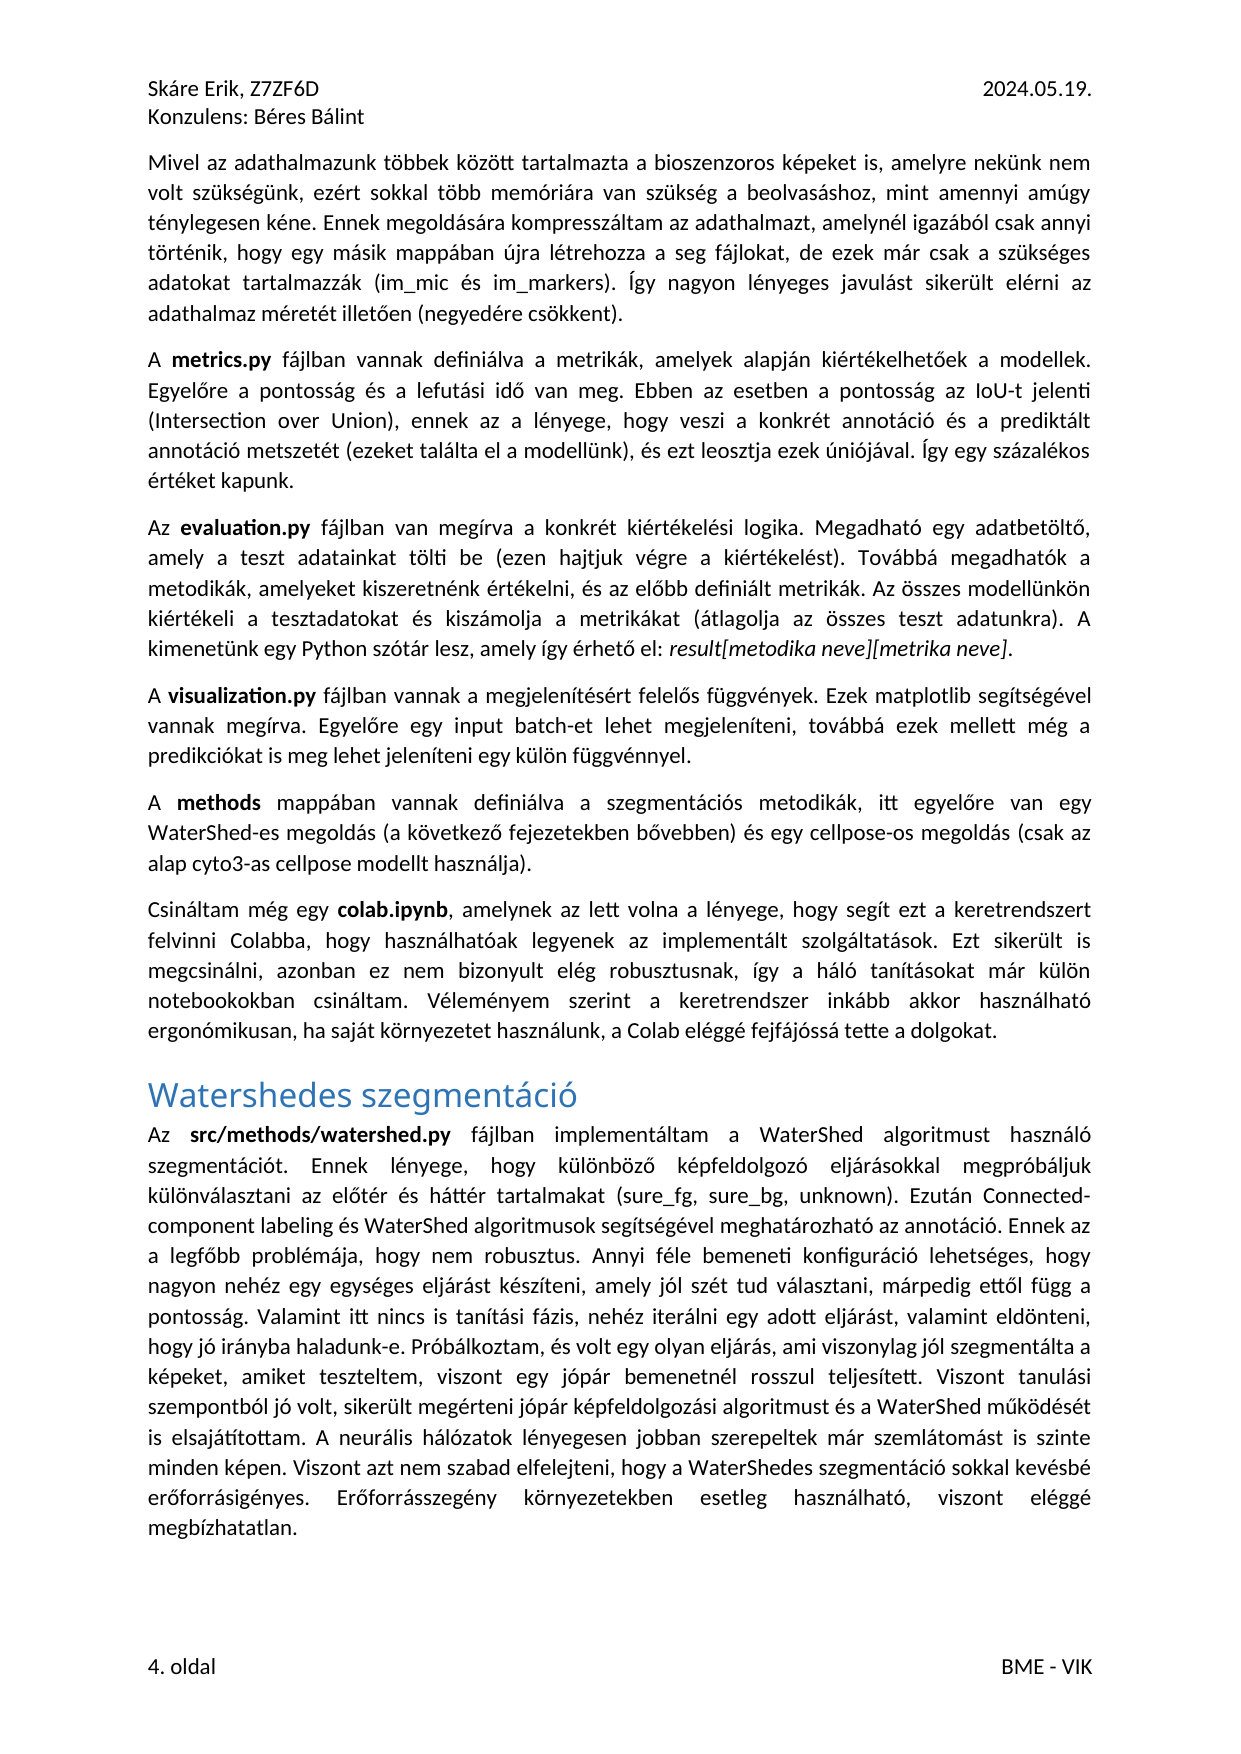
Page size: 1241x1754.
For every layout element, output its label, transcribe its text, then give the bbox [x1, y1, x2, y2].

text Csináltam még egy colab.ipynb, amelynek az lett volna a lényege, hogy segít ezt a keretrendszert felvinni Colabba, hogy használhatóak legyenek az implementált szolgáltatások. Ezt sikerült is megcsinálni, azonban ez nem bizonyult elég robusztusnak, így a háló tanításokat már külön notebookokban csináltam. Véleményem szerint a keretrendszer inkább akkor használható ergonómikusan, ha saját környezetet használunk, a Colab eléggé fejfájóssá tette a dolgokat. [148, 896, 1093, 1044]
subtitle Watershedes szegmentáció [148, 1072, 1093, 1117]
text Az src/methods/watershed.py fájlban implementáltam a WaterShed algoritmust használó szegmentációt. Ennek lényege, hogy különböző képfeldolgozó eljárásokkal megpróbáljuk különválasztani az előtér és háttér tartalmakat (sure_fg, sure_bg, unknown). Ezután Connected-component labeling és WaterShed algoritmusok segítségével meghatározható az annotáció. Ennek az a legfőbb problémája, hogy nem robusztus. Annyi féle bemeneti konfiguráció lehetséges, hogy nagyon nehéz egy egységes eljárást készíteni, amely jól szét tud választani, márpedig ettől függ a pontosság. Valamint itt nincs is tanítási fázis, nehéz iterálni egy adott eljárást, valamint eldönteni, hogy jó irányba haladunk-e. Próbálkoztam, és volt egy olyan eljárás, ami viszonylag jól szegmentálta a képeket, amiket teszteltem, viszont egy jópár bemenetnél rosszul teljesített. Viszont tanulási szempontból jó volt, sikerült megérteni jópár képfeldolgozási algoritmust és a WaterShed működését is elsajátítottam. A neurális hálózatok lényegesen jobban szerepeltek már szemlátomást is szinte minden képen. Viszont azt nem szabad elfelejteni, hogy a WaterShedes szegmentáció sokkal kevésbé erőforrásigényes. Erőforrásszegény környezetekben esetleg használható, viszont eléggé megbízhatatlan. [148, 1121, 1093, 1541]
text Mivel az adathalmazunk többek között tartalmazta a bioszenzoros képeket is, amelyre nekünk nem volt szükségünk, ezért sokkal több memóriára van szükség a beolvasáshoz, mint amennyi amúgy ténylegesen kéne. Ennek megoldására kompresszáltam az adathalmazt, amelynél igazából csak annyi történik, hogy egy másik mappában újra létrehozza a seg fájlokat, de ezek már csak a szükséges adatokat tartalmazzák (im_mic és im_markers). Így nagyon lényeges javulást sikerült elérni az adathalmaz méretét illetően (negyedére csökkent). [148, 148, 1093, 327]
text A methods mappában vannak definiálva a szegmentációs metodikák, itt egyelőre van egy WaterShed-es megoldás (a következő fejezetekben bővebben) és egy cellpose-os megoldás (csak az alap cyto3-as cellpose modellt használja). [148, 788, 1093, 877]
text A visualization.py fájlban vannak a megjelenítésért felelős függvények. Ezek matplotlib segítségével vannak megírva. Egyelőre egy input batch-et lehet megjeleníteni, továbbá ezek mellett még a predikciókat is meg lehet jeleníteni egy külön függvénnyel. [148, 681, 1093, 769]
text Az evaluation.py fájlban van megírva a konkrét kiértékelési logika. Megadható egy adatbetöltő, amely a teszt adatainkat tölti be (ezen hajtjuk végre a kiértékelést). Továbbá megadhatók a metodikák, amelyeket kiszeretnénk értékelni, és az előbb definiált metrikák. Az összes modellünkön kiértékeli a tesztadatokat és kiszámolja a metrikákat (átlagolja az összes teszt adatunkra). A kimenetünk egy Python szótár lesz, amely így érhető el: result[metodika neve][metrika neve]. [148, 513, 1093, 662]
text A metrics.py fájlban vannak definiálva a metrikák, amelyek alapján kiértékelhetőek a modellek. Egyelőre a pontosság és a lefutási idő van meg. Ebben az esetben a pontosság az IoU-t jelenti (Intersection over Union), ennek az a lényege, hogy veszi a konkrét annotáció és a prediktált annotáció metszetét (ezeket találta el a modellünk), és ezt leosztja ezek úniójával. Így egy százalékos értéket kapunk. [148, 346, 1093, 494]
